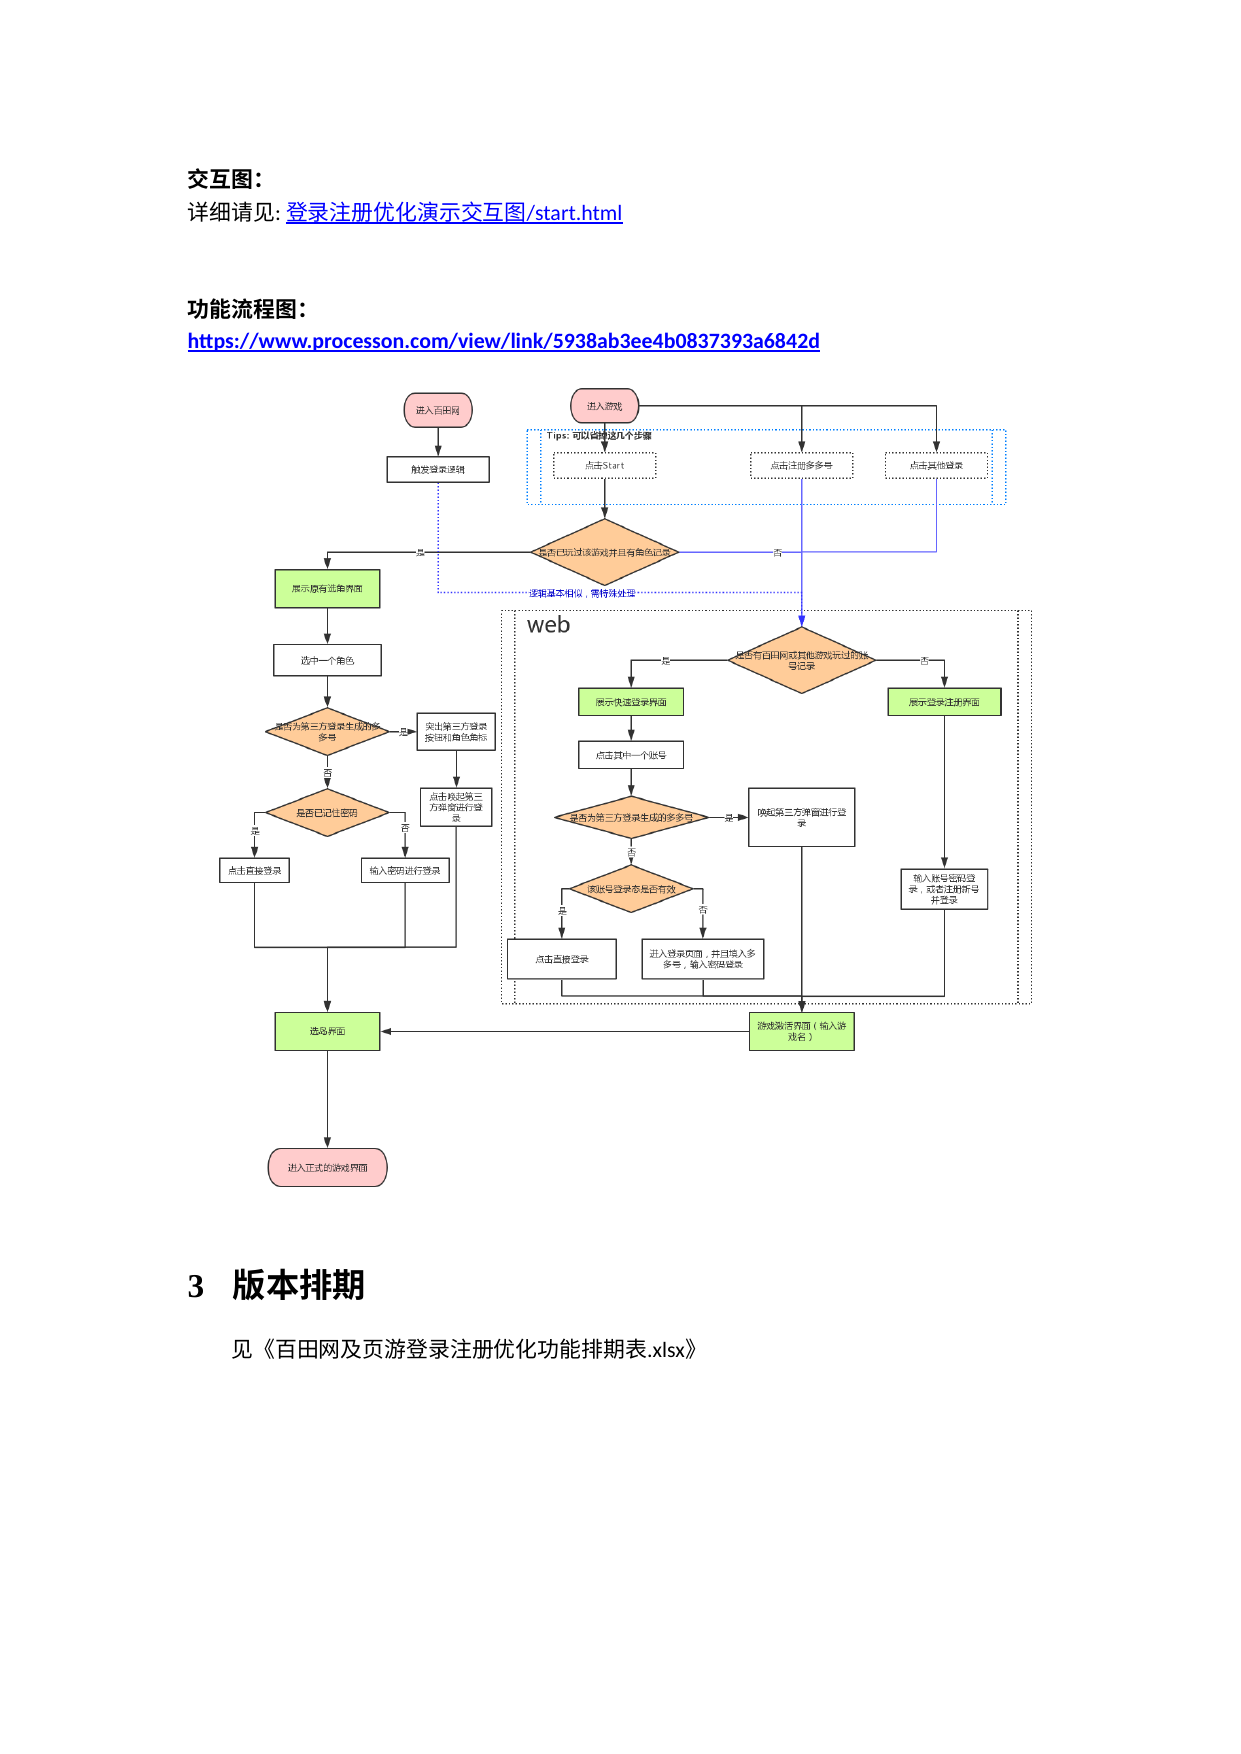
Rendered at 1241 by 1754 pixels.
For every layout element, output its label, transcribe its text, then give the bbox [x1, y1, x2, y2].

text 见《百田网及页游登录注册优化功能排期表.xlsx》 [231, 1332, 1053, 1364]
text 详细请见: 登录注册优化演示交互图/start.html [187, 194, 1053, 227]
text 交互图： [187, 162, 1053, 194]
picture [187, 357, 1053, 1208]
text https://www.processon.com/view/link/5938ab3ee4b0837393a6842d [187, 324, 1053, 357]
subtitle 版本排期 [187, 1251, 1053, 1316]
text 功能流程图： [187, 292, 1053, 324]
